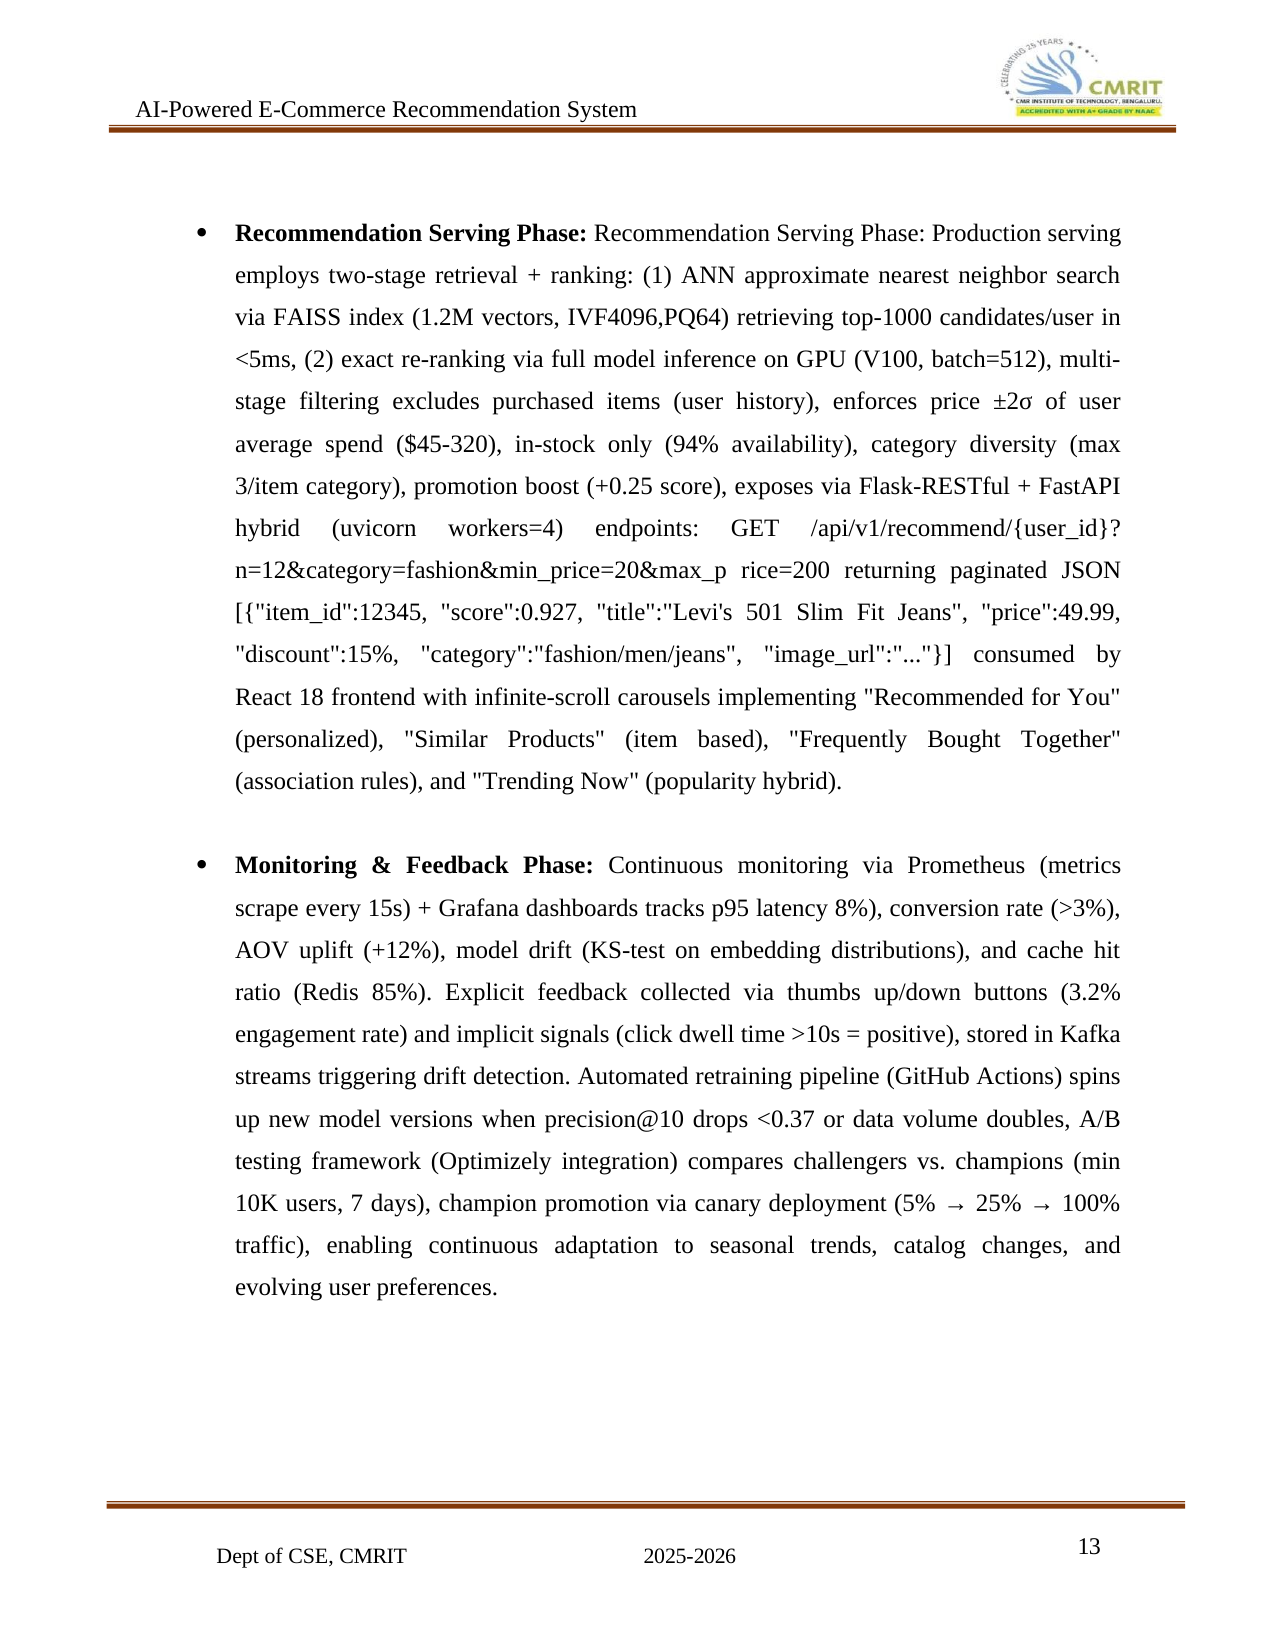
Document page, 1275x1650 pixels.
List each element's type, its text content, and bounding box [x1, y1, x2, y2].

picture [996, 33, 1166, 120]
list Recommendation Serving Phase: Recommendation Serving Phase: Production serving employs two-stage retrieval + ranking: (1) ANN approximate nearest neighbor search via FAISS index (1.2M vectors, IVF4096,PQ64) retrieving top-1000 candidates/user in <5ms, (2) exact re-ranking via full model inference on GPU (V100, batch=512), multi-stage filtering excludes purchased items (user history), enforces price ±2σ of user average spend ($45-320), in-stock only (94% availability), category diversity (max 3/item category), promotion boost (+0.25 score), exposes via Flask-RESTful + FastAPI hybrid (uvicorn workers=4) endpoints: GET /api/v1/recommend/{user_id}?n=12&category=fashion&min_price=20&max_p rice=200 returning paginated JSON [{"item_id":12345, "score":0.927, "title":"Levi's 501 Slim Fit Jeans", "price":49.99, "discount":15%, "category":"fashion/men/jeans", "image_url":"..."}] consumed by React 18 frontend with infinite-scroll carousels implementing "Recommended for You" (personalized), "Similar Products" (item based), "Frequently Bought Together" (association rules), and "Trending Now" (popularity hybrid). [197, 218, 1122, 795]
list Monitoring & Feedback Phase: Continuous monitoring via Prometheus (metrics scrape every 15s) + Grafana dashboards tracks p95 latency 8%), conversion rate (>3%), AOV uplift (+12%), model drift (KS-test on embedding distributions), and cache hit ratio (Redis 85%). Explicit feedback collected via thumbs up/down buttons (3.2% engagement rate) and implicit signals (click dwell time >10s = positive), stored in Kafka streams triggering drift detection. Automated retraining pipeline (GitHub Actions) spins up new model versions when precision@10 drops <0.37 or data volume doubles, A/B testing framework (Optimizely integration) compares challengers vs. champions (min 10K users, 7 days), champion promotion via canary deployment (5% → 25% → 100% traffic), enabling continuous adaptation to seasonal trends, catalog changes, and evolving user preferences. [197, 851, 1122, 1301]
